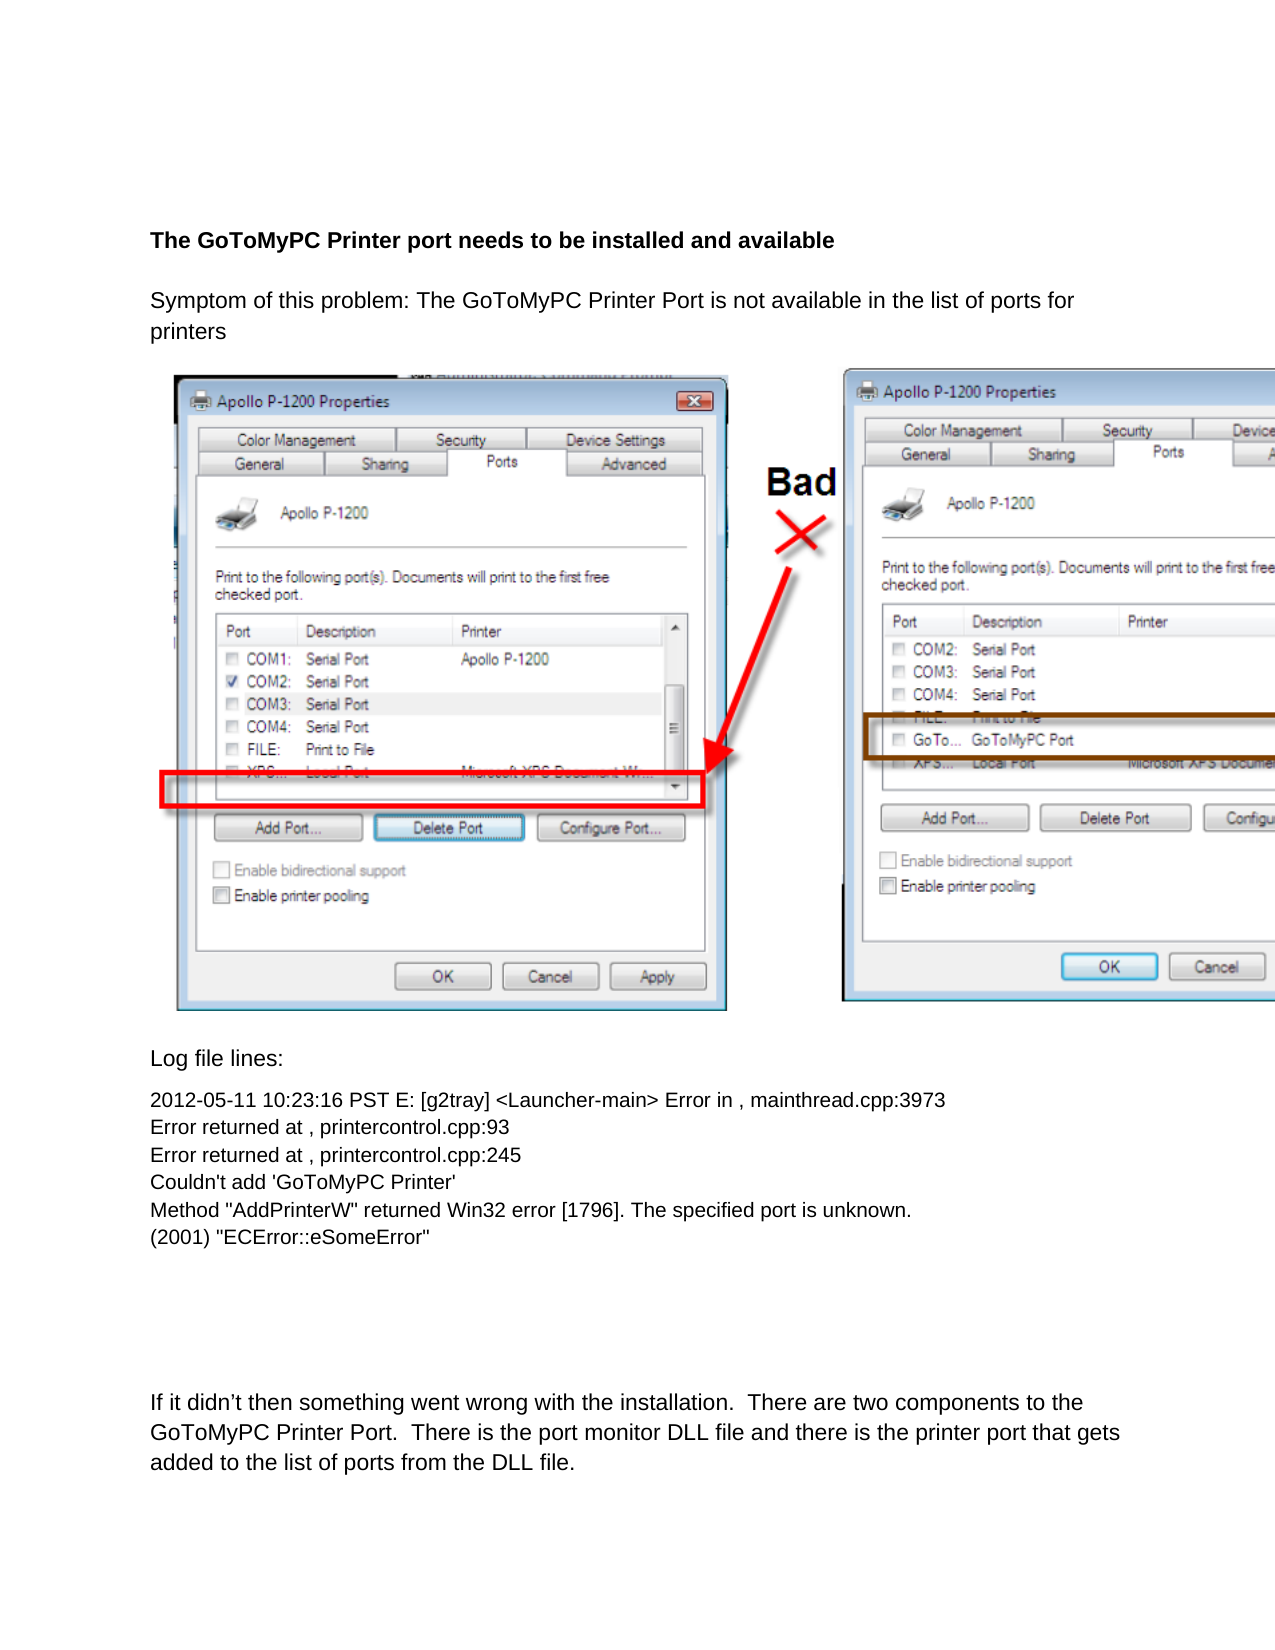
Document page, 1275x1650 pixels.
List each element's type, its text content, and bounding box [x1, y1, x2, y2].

text Method "AddPrinterW" returned Win32 error [1796]. The specified port is unknown. [150, 1197, 1125, 1221]
text Error returned at , printercontrol.cpp:245 [150, 1142, 1125, 1166]
text If it didn’t then something went wrong with the installation. There are two components to the GoToMyPC Printer Port. There is the port monitor DLL file and there is the printer port that gets added to the list of ports from the DLL file. [150, 1389, 1125, 1476]
picture [150, 347, 1275, 1011]
text Couldn't add 'GoToMyPC Printer' [150, 1170, 1125, 1194]
text Error returned at , printercontrol.cpp:93 [150, 1115, 1125, 1139]
text (2001) "ECError::eSomeError" [150, 1225, 1125, 1249]
text Log file lines: [150, 1045, 1125, 1071]
text Symptom of this problem: The GoToMyPC Printer Port is not available in the list of ports for printers [150, 287, 1125, 344]
text 2012-05-11 10:23:16 PST E: [g2tray] <Launcher-main> Error in , mainthread.cpp:3973 [150, 1087, 1125, 1111]
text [150, 227, 1125, 253]
